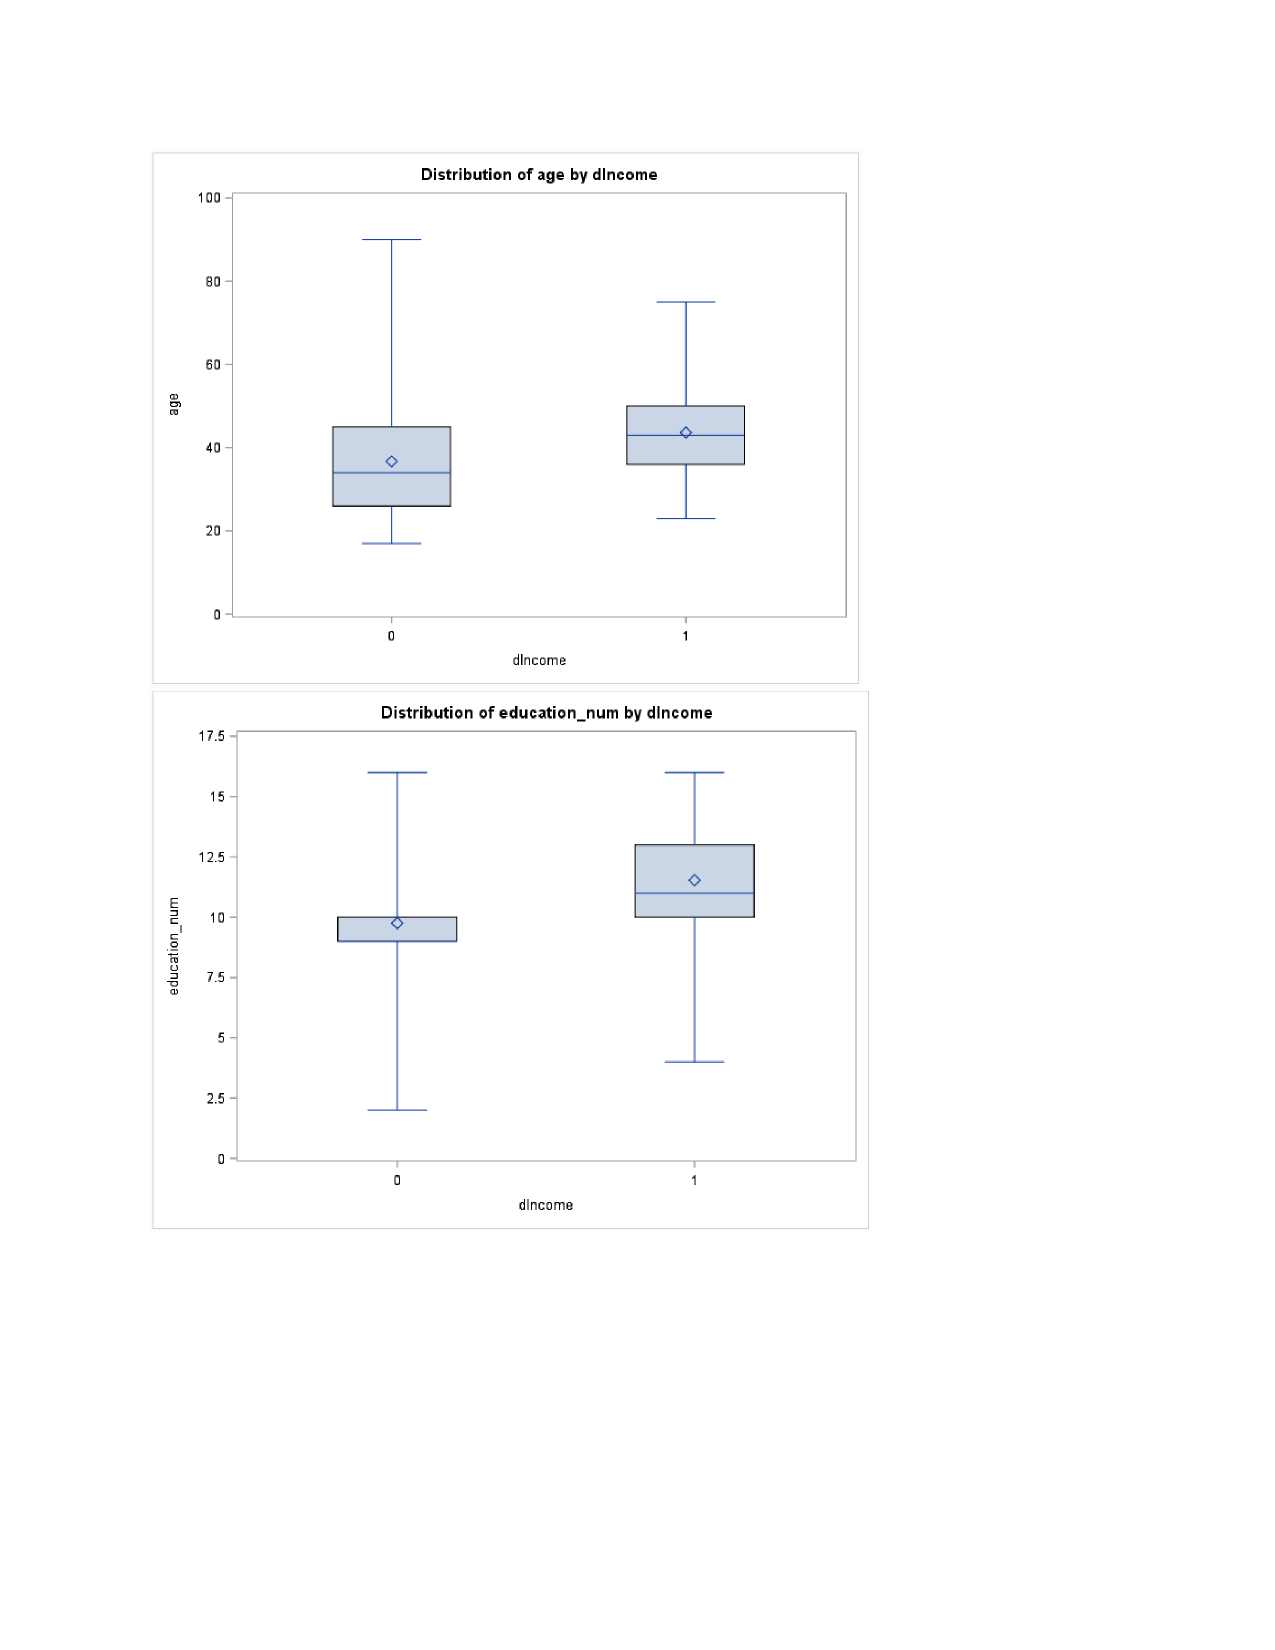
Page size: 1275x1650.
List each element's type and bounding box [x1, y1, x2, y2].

picture [150, 150, 862, 688]
picture [150, 691, 872, 1231]
